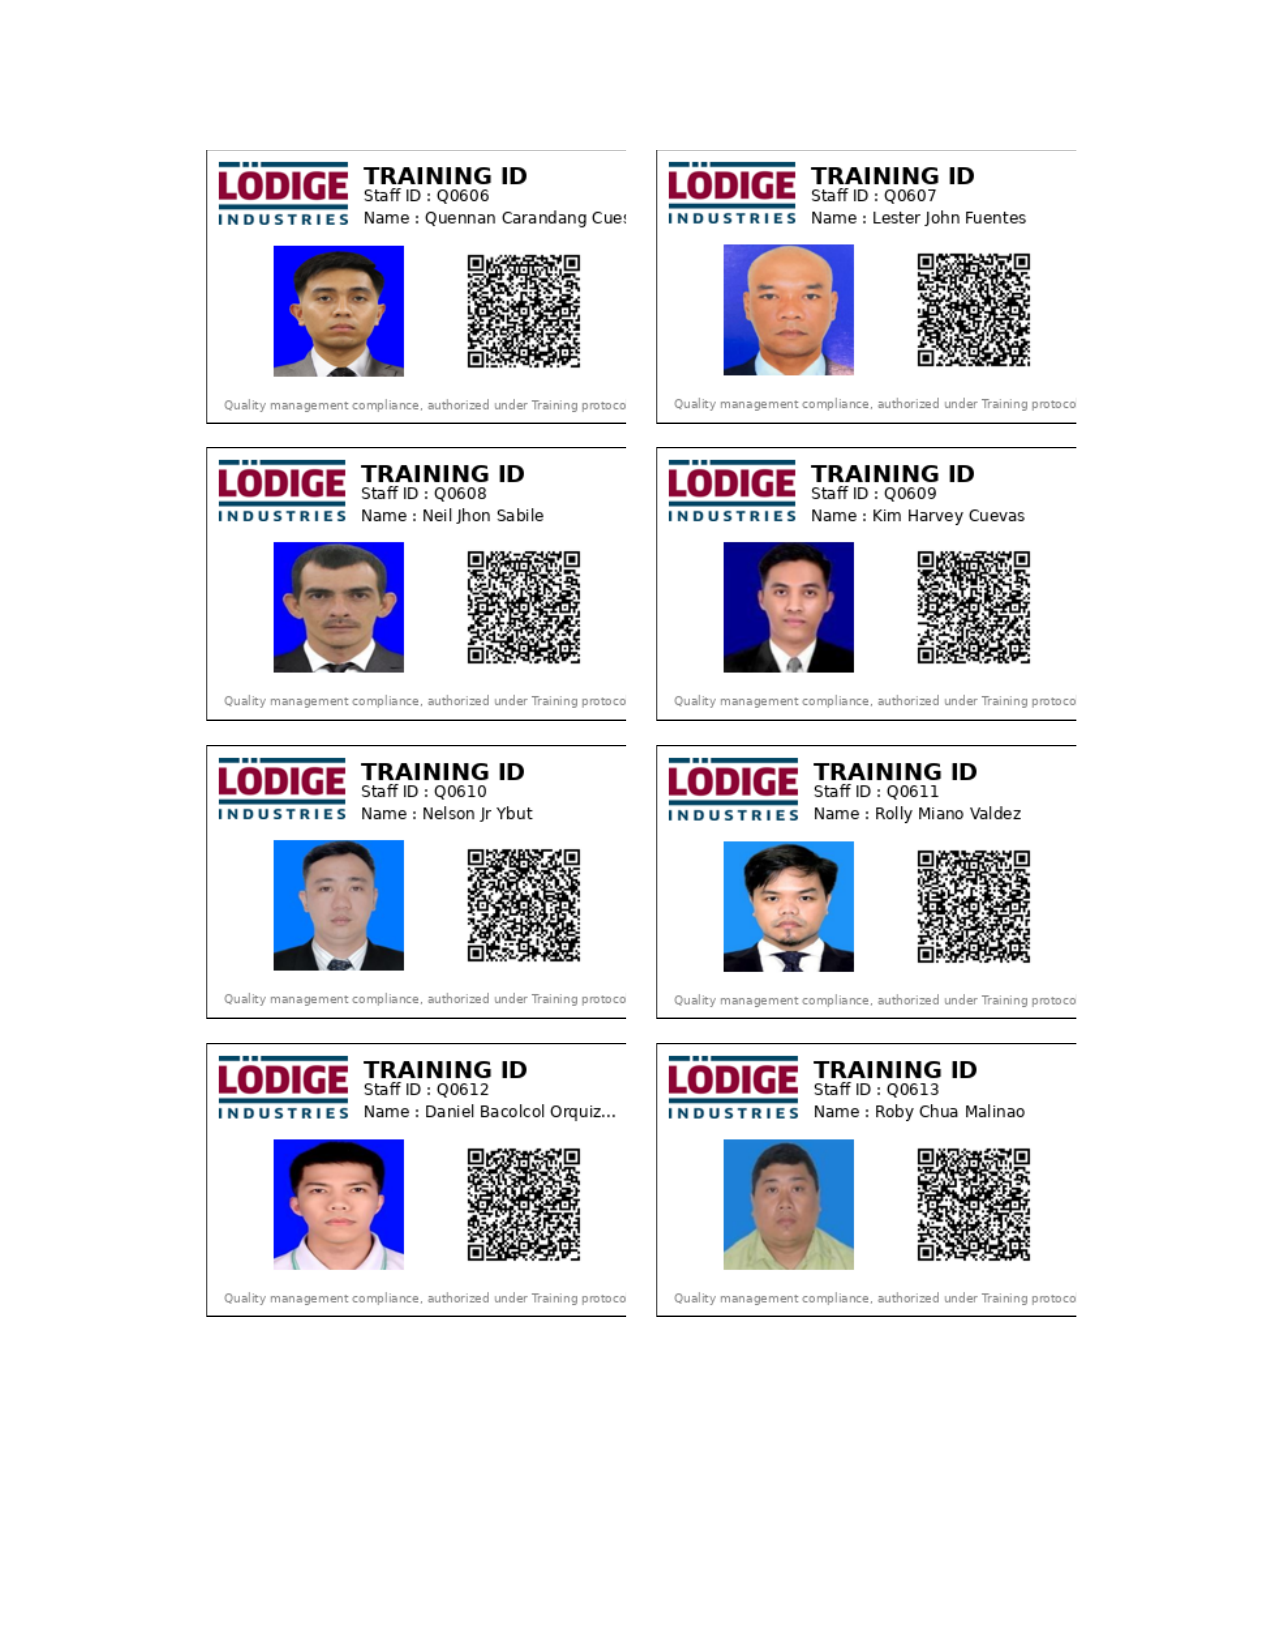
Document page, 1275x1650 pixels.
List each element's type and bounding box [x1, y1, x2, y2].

picture [206, 745, 627, 1019]
table_cell [176, 746, 626, 1043]
picture [656, 447, 1077, 721]
table_cell [176, 150, 626, 448]
picture [206, 150, 627, 424]
table_cell [626, 1044, 1076, 1341]
picture [206, 447, 627, 721]
table_cell [176, 1044, 626, 1341]
table_cell [176, 448, 626, 746]
picture [656, 745, 1077, 1019]
picture [656, 150, 1077, 424]
table_cell [626, 746, 1076, 1043]
table_cell [626, 150, 1076, 448]
table_cell [626, 448, 1076, 746]
picture [206, 1043, 627, 1317]
picture [656, 1043, 1077, 1317]
